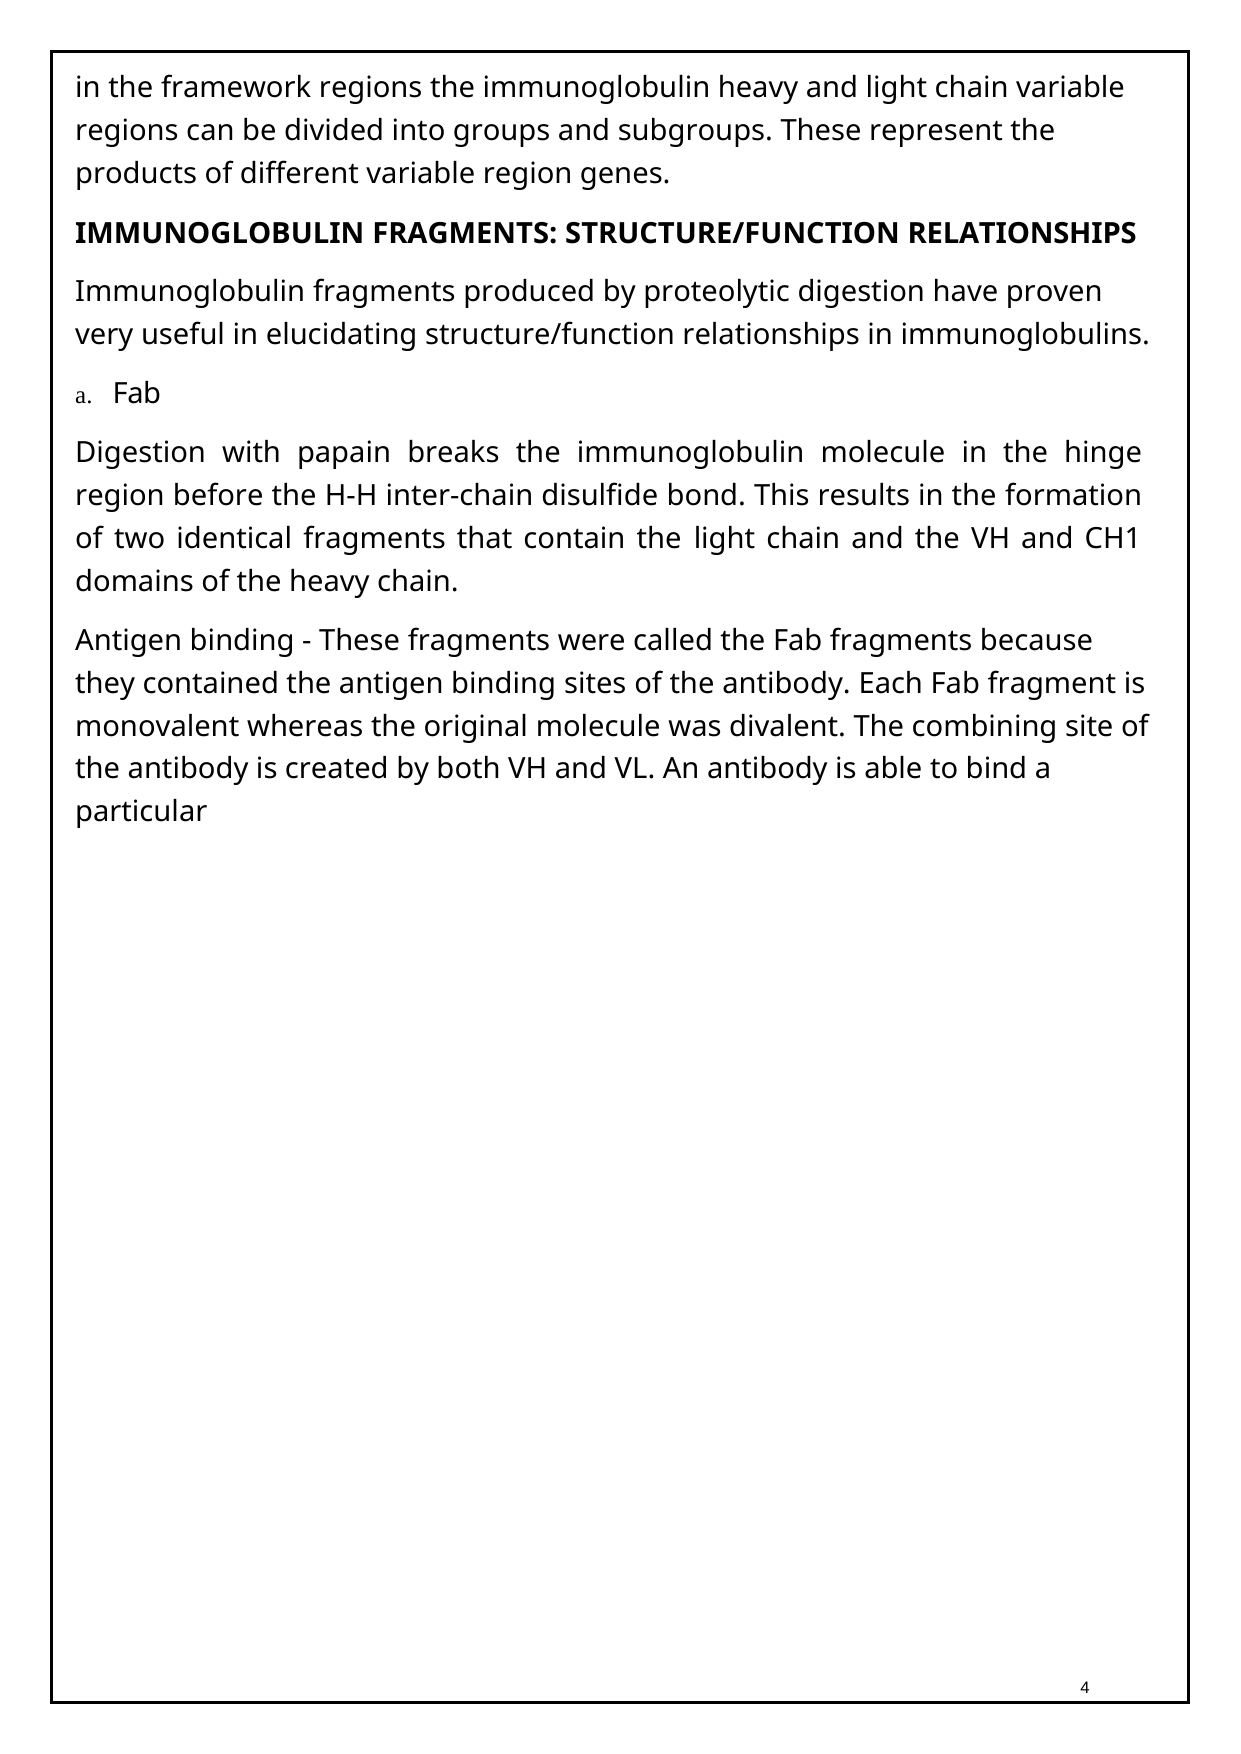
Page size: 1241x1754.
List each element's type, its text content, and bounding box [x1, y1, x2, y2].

text Immunoglobulin fragments produced by proteolytic digestion have proven very useful in elucidating structure/function relationships in immunoglobulins. [75, 270, 1160, 353]
text Digestion with papain breaks the immunoglobulin molecule in the hinge region before the H-H inter-chain disulfide bond. This results in the formation of two identical fragments that contain the light chain and the VH and CH1 domains of the heavy chain. [75, 431, 1142, 599]
text IMMUNOGLOBULIN FRAGMENTS: STRUCTURE/FUNCTION RELATIONSHIPS [75, 212, 1184, 252]
list Fab [75, 373, 1184, 412]
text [75, 67, 1160, 192]
text Antigen binding - These fragments were called the Fab fragments because they contained the antigen binding sites of the antibody. Each Fab fragment is monovalent whereas the original molecule was divalent. The combining site of the antibody is created by both VH and VL. An antibody is able to bind a particular [75, 619, 1160, 830]
